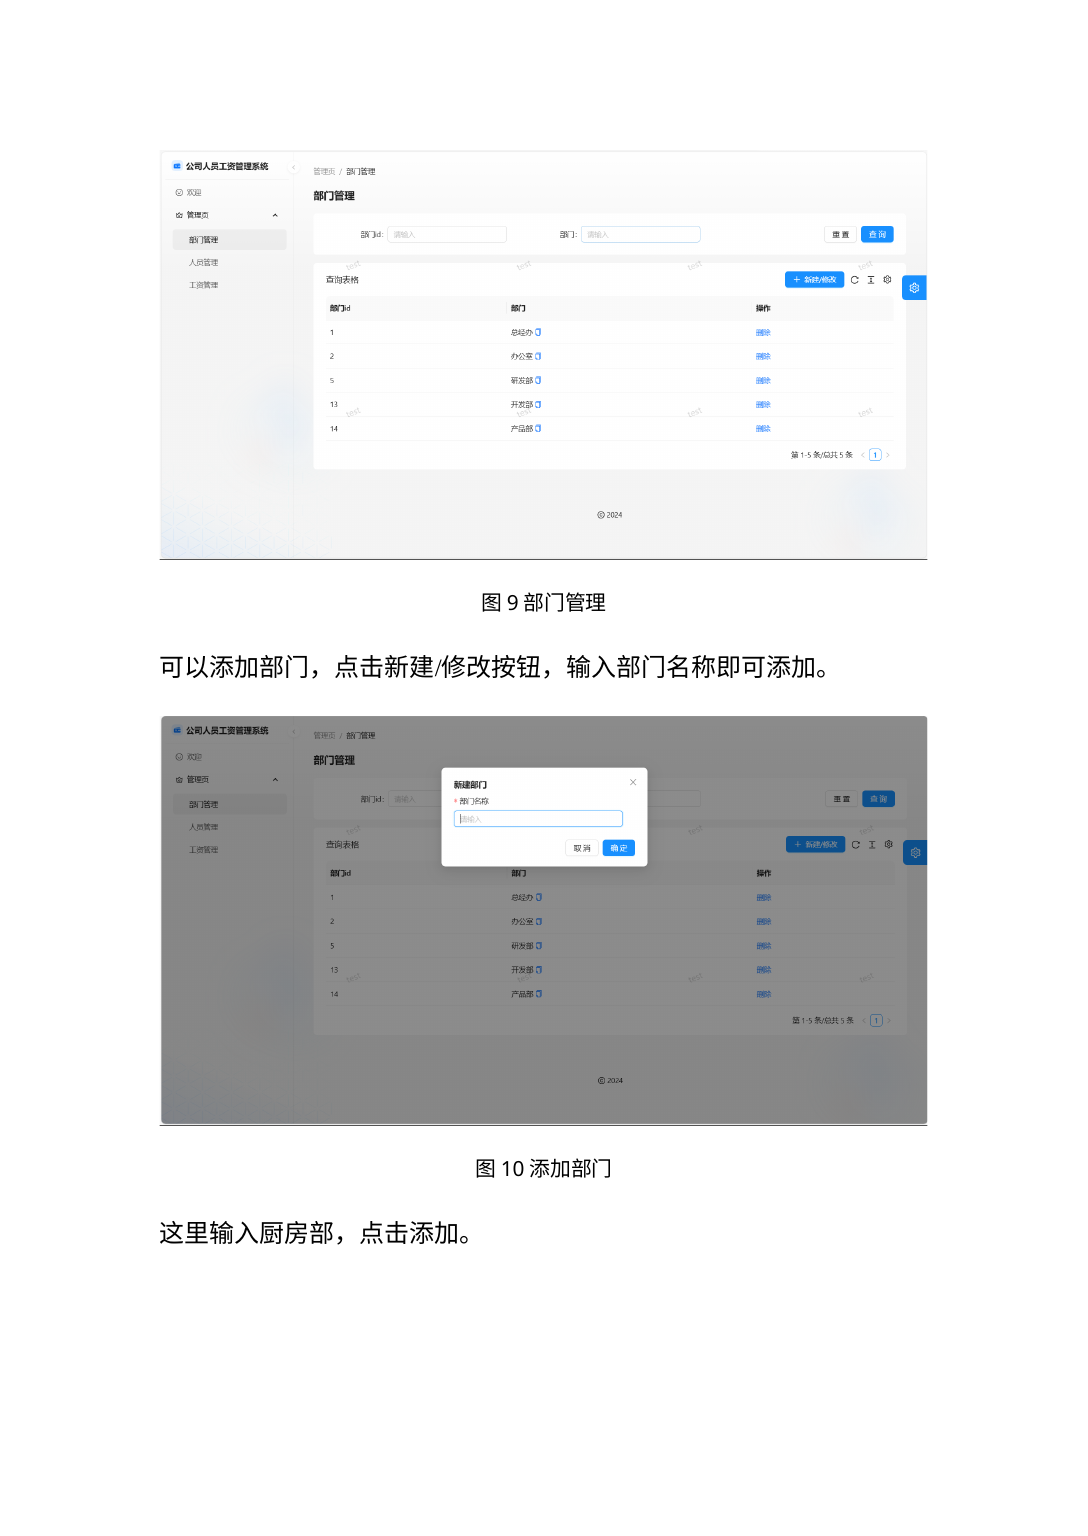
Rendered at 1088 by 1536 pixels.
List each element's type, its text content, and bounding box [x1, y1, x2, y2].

picture [159, 150, 928, 560]
text 可以添加部门，点击新建/修改按钮，输入部门名称即可添加。 [159, 633, 928, 698]
picture [159, 716, 928, 1126]
text 图 9 部门管理 [159, 585, 928, 618]
text 这里输入厨房部，点击添加。 [159, 1199, 928, 1264]
text 图 10 添加部门 [159, 1151, 928, 1184]
